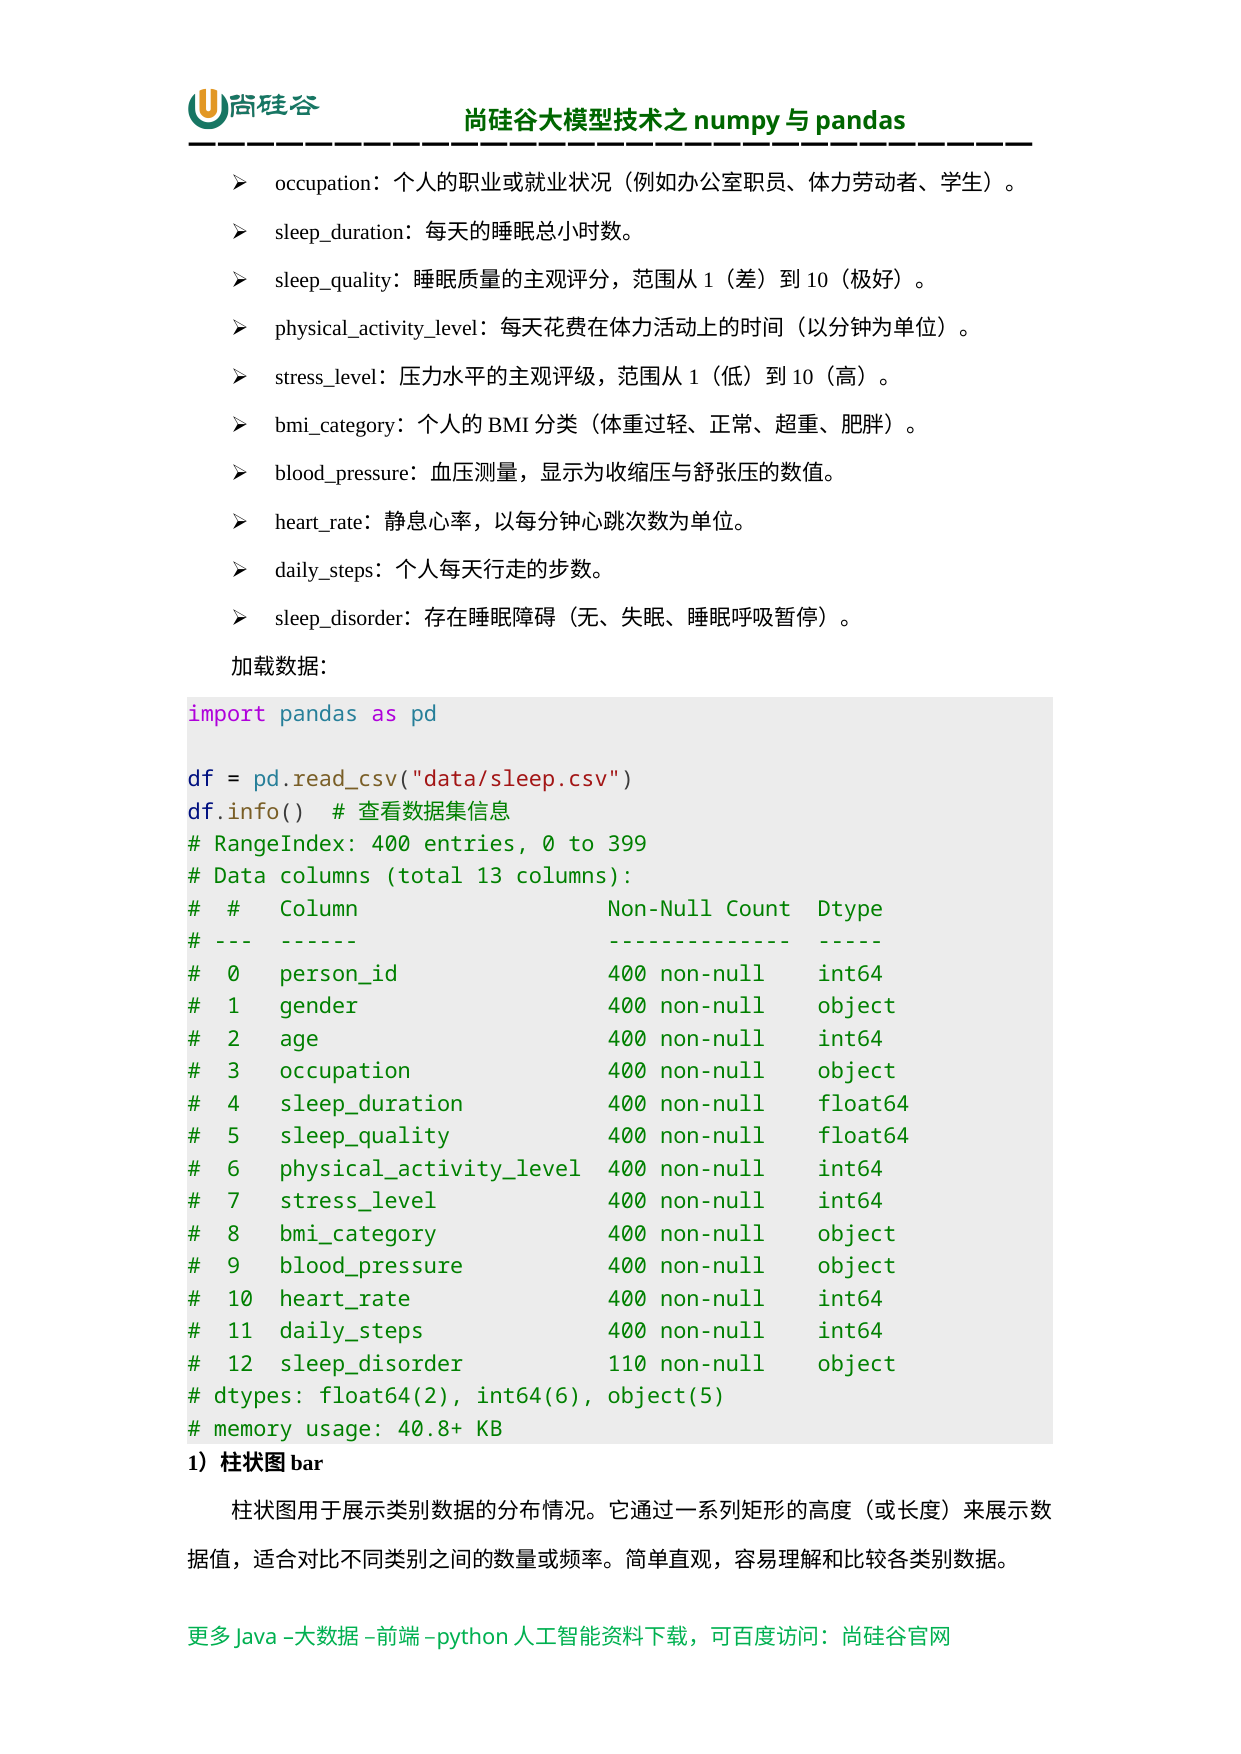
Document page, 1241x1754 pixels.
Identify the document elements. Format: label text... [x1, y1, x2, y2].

picture [187, 88, 321, 130]
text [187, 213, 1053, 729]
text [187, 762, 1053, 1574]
text occupation：个人的职业或就业状况（例如办公室职员、体力劳动者、学生）。 [231, 165, 1053, 197]
